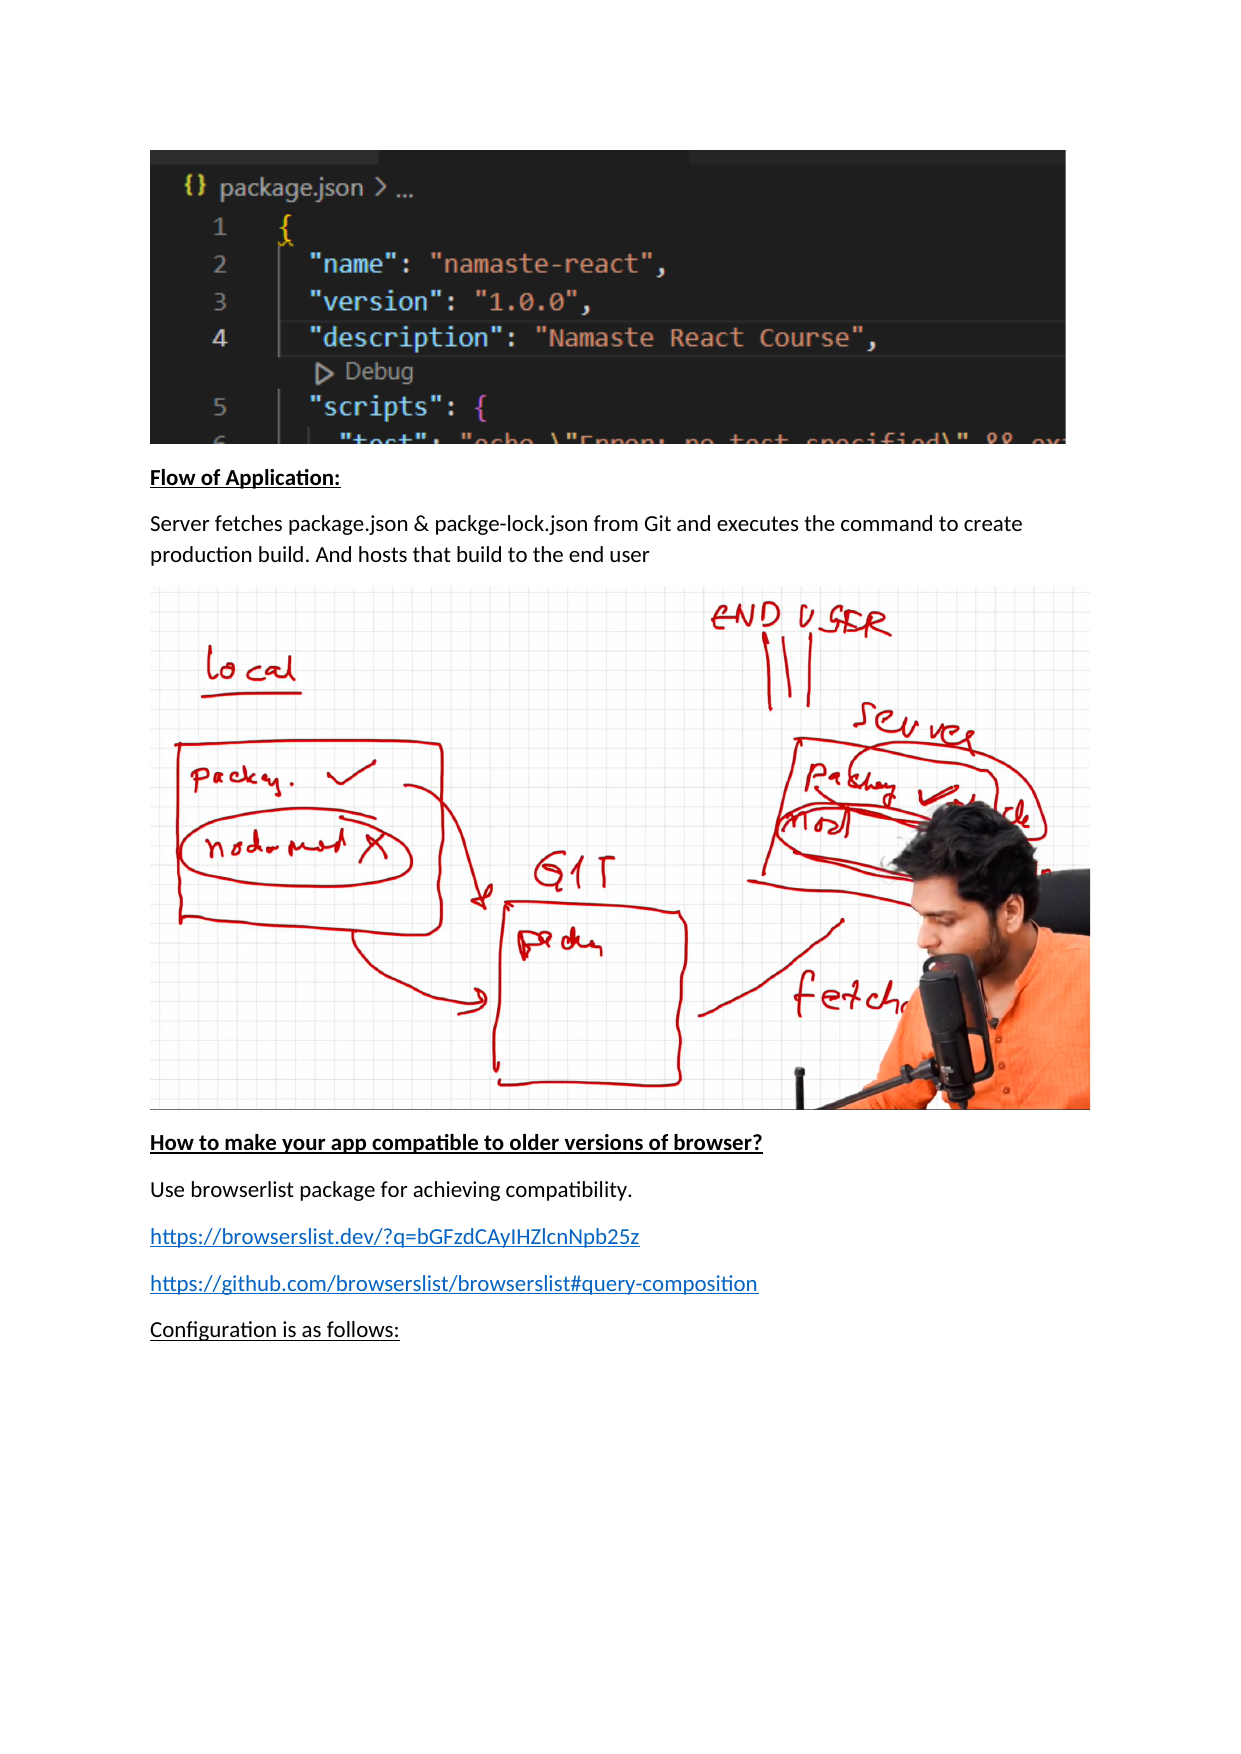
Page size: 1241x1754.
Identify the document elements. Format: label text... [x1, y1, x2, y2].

text Use browserlist package for achieving compatibility. [150, 1175, 1090, 1203]
text Server fetches package.json & packge-lock.json from Git and executes the command to create production build. And hosts that build to the end user [150, 509, 1090, 568]
text Flow of Application: [150, 463, 1090, 491]
text Configuration is as follows: [150, 1316, 1090, 1343]
text How to make your app compatible to older versions of browser? [150, 1128, 1090, 1156]
picture [150, 150, 1066, 444]
text https://browserslist.dev/?q=bGFzdCAyIHZlcnNpb25z [150, 1222, 1090, 1250]
text https://github.com/browserslist/browserslist#query-composition [150, 1269, 1090, 1297]
picture [150, 586, 1091, 1110]
